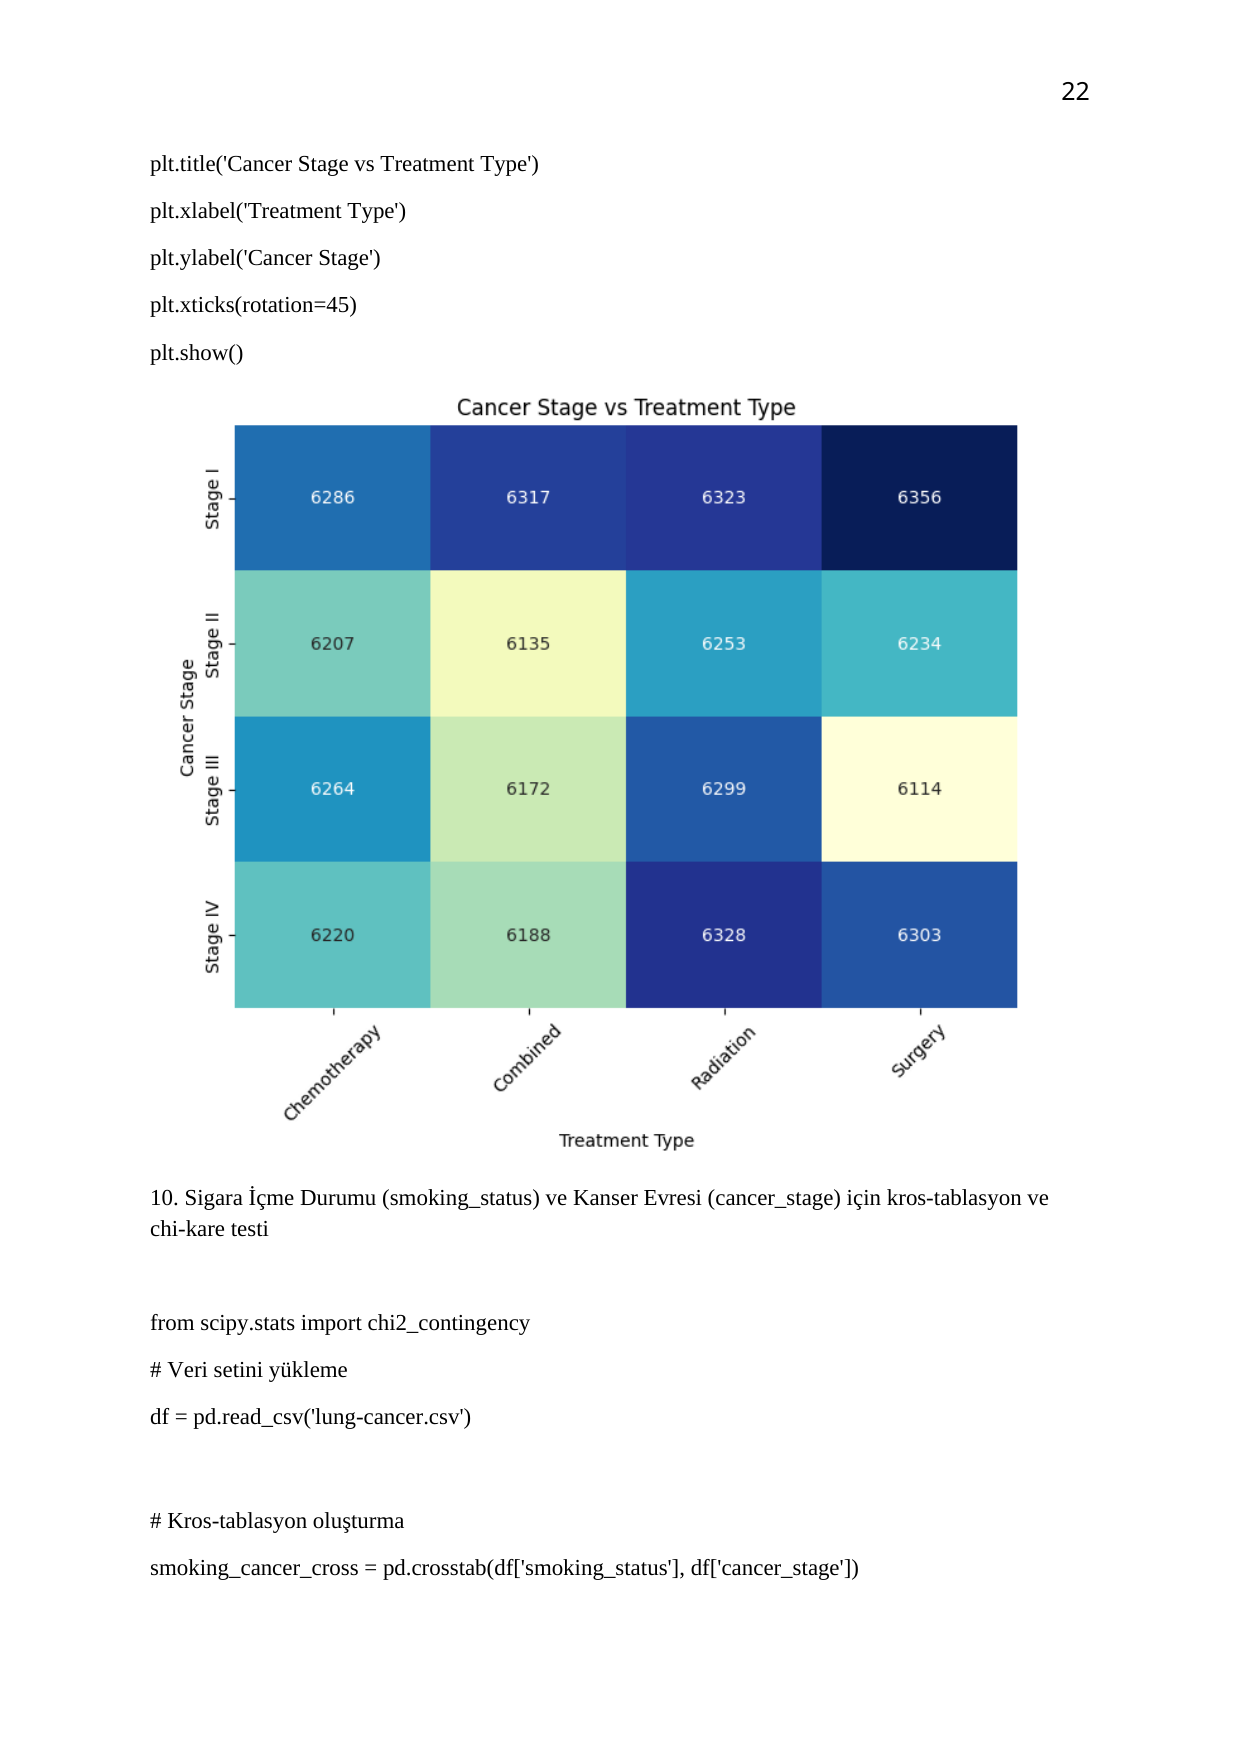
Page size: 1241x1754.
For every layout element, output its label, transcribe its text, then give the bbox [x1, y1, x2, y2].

text plt.show() [150, 339, 1090, 365]
text 10. Sigara İçme Durumu (smoking_status) ve Kanser Evresi (cancer_stage) için kros-tablasyon ve chi-kare testi [150, 1184, 1090, 1241]
text from scipy.stats import chi2_contingency [150, 1309, 1090, 1335]
text plt.xticks(rotation=45) [150, 292, 1090, 318]
text plt.xlabel('Treatment Type') [150, 197, 1090, 223]
text # Veri setini yükleme [150, 1356, 1090, 1382]
text smoking_cancer_cross = pd.crosstab(df['smoking_status'], df['cancer_stage']) [150, 1554, 1090, 1580]
text plt.ylabel('Cancer Stage') [150, 244, 1090, 271]
text # Kros-tablasyon oluşturma [150, 1507, 1090, 1533]
text df = pd.read_csv('lung-cancer.csv') [150, 1403, 1090, 1430]
text plt.title('Cancer Stage vs Treatment Type') [150, 150, 1090, 176]
